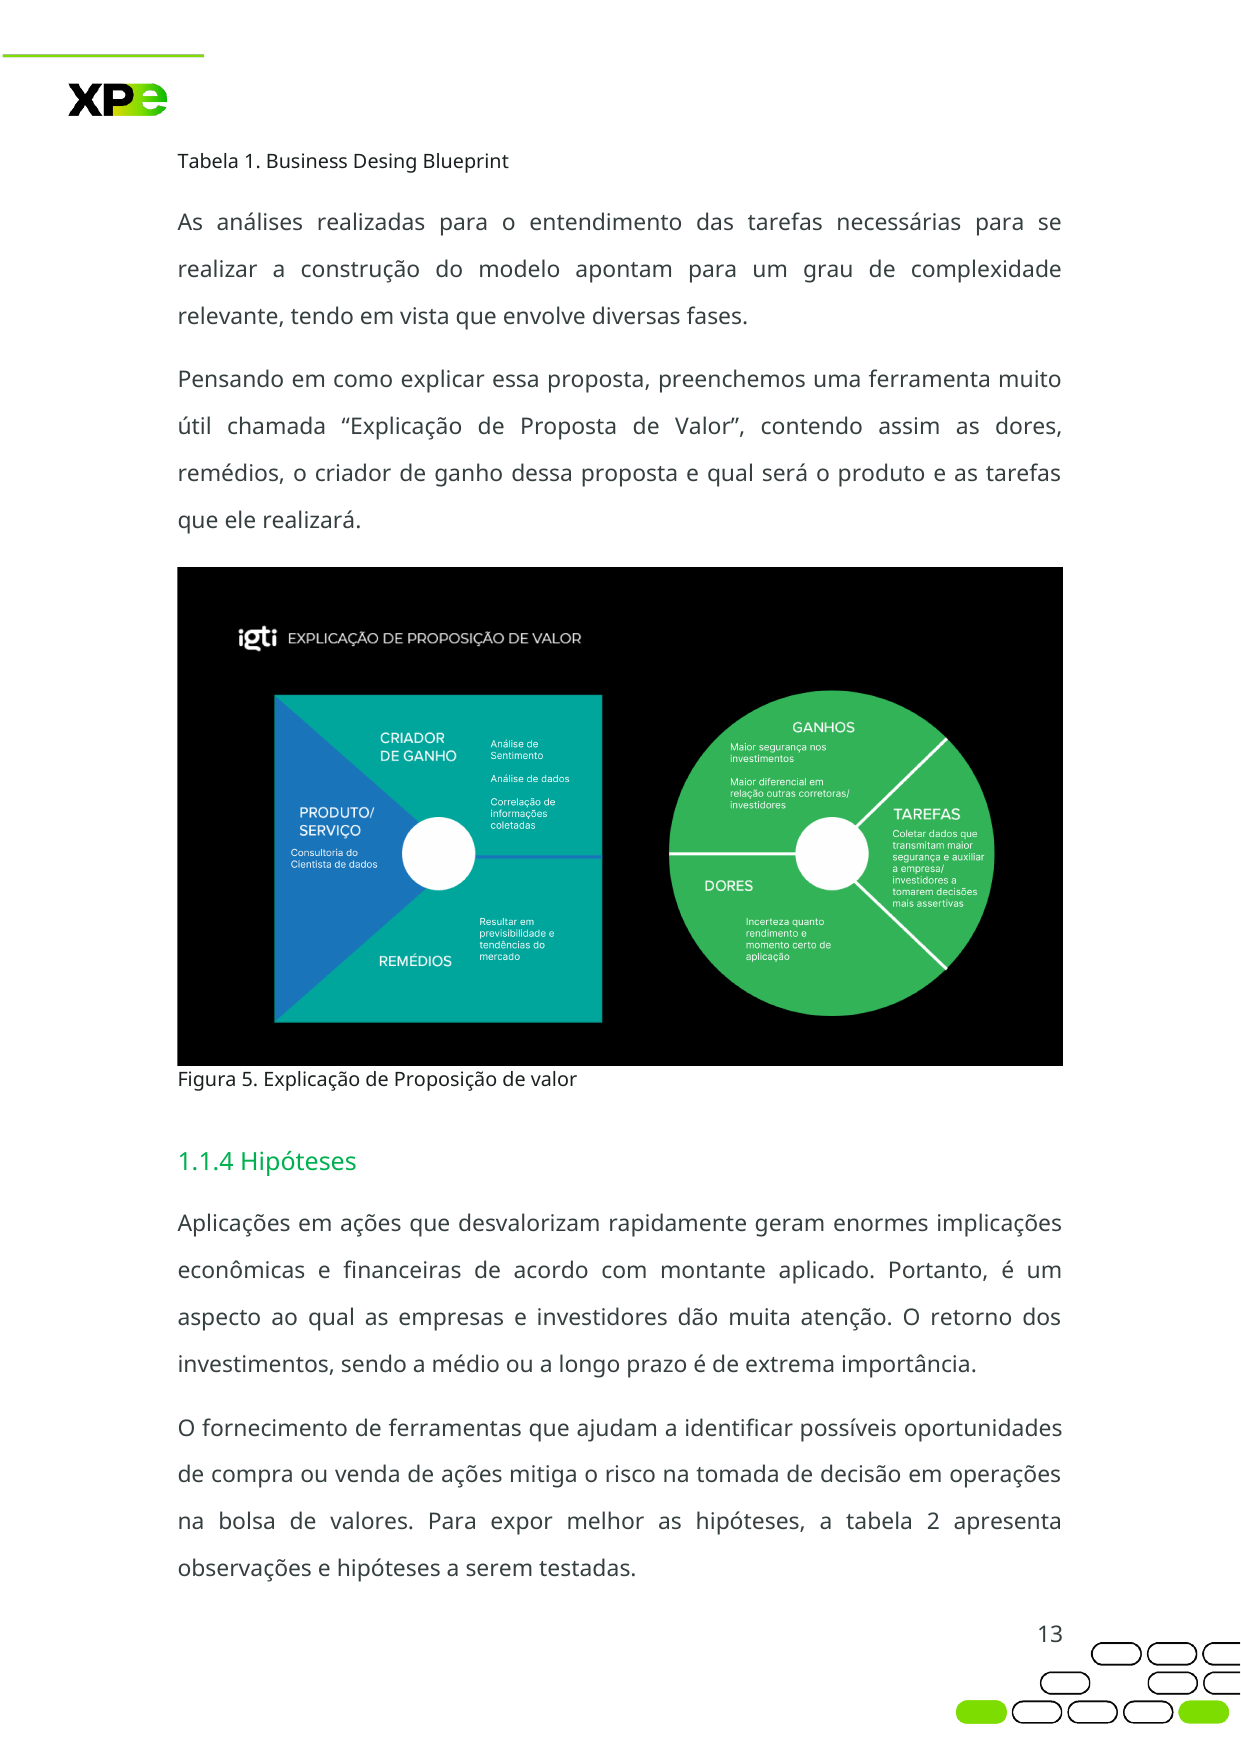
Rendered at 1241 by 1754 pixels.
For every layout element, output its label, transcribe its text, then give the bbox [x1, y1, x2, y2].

text O fornecimento de ferramentas que ajudam a identificar possíveis oportunidades de compra ou venda de ações mitiga o risco na tomada de decisão em operações na bolsa de valores. Para expor melhor as hipóteses, a tabela 2 apresenta observações e hipóteses a serem testadas. [177, 1411, 1063, 1583]
text Aplicações em ações que desvalorizam rapidamente geram enormes implicações econômicas e financeiras de acordo com montante aplicado. Portanto, é um aspecto ao qual as empresas e investidores dão muita atenção. O retorno dos investimentos, sendo a médio ou a longo prazo é de extrema importância. [177, 1207, 1063, 1379]
subtitle 1.1.4 Hipóteses [177, 1144, 1063, 1178]
text Pensando em como explicar essa proposta, preenchemos uma ferramenta muito útil chamada “Explicação de Proposta de Valor”, contendo assim as dores, remédios, o criador de ganho dessa proposta e qual será o produto e as tarefas que ele realizará. [177, 363, 1063, 535]
text As análises realizadas para o entendimento das tarefas necessárias para se realizar a construção do modelo apontam para um grau de complexidade relevante, tendo em vista que envolve diversas fases. [177, 206, 1063, 331]
picture [177, 567, 1063, 1066]
picture [2, 51, 205, 148]
picture [955, 1642, 1241, 1724]
text Figura 5. Explicação de Proposição de valor [177, 1066, 1063, 1093]
text Tabela 1. Business Desing Blueprint [177, 148, 1063, 174]
